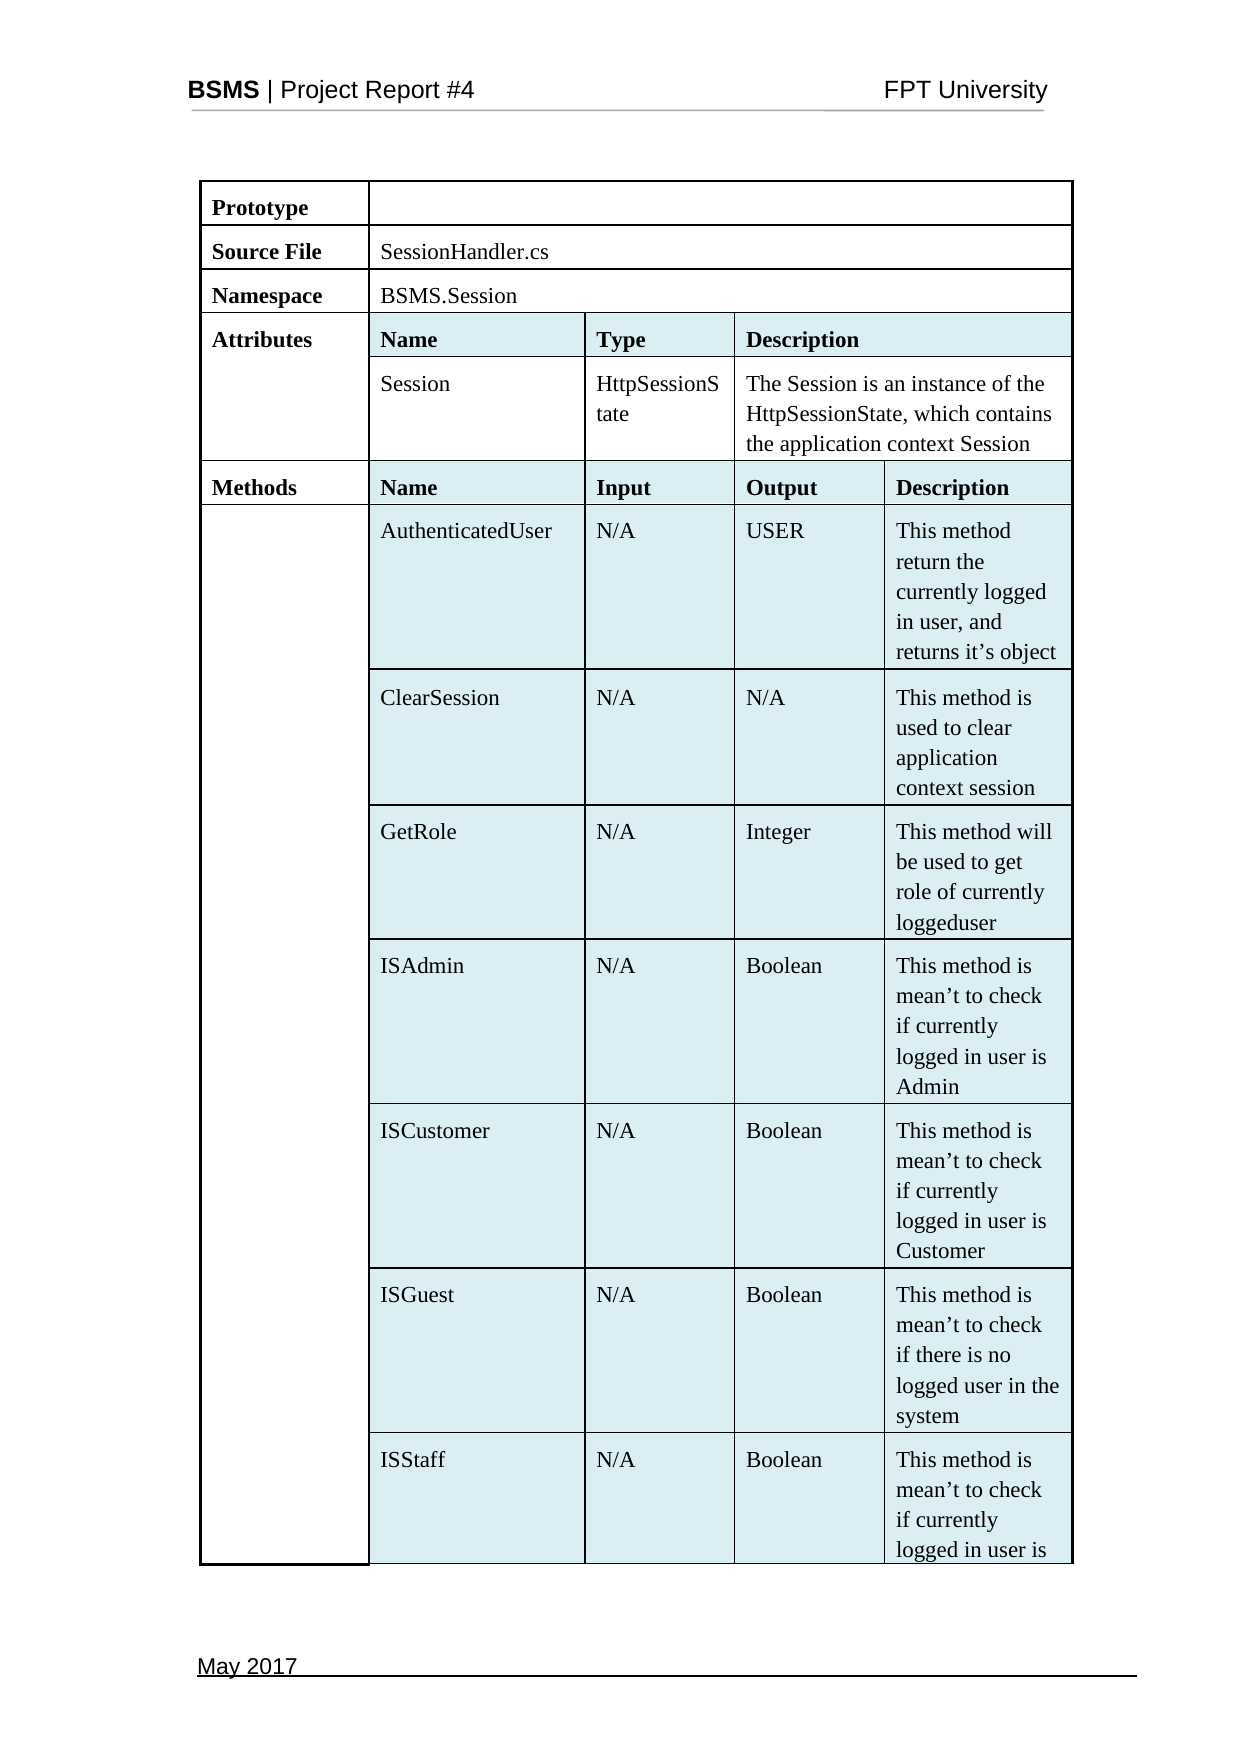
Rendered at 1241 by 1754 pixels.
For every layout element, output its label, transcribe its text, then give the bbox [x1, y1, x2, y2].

table_cell Prototype [202, 182, 368, 224]
table_cell ClearSession [370, 670, 584, 804]
table_cell N/A [735, 670, 884, 804]
table_cell N/A [586, 1104, 734, 1267]
table_cell This method is mean’t to check if currently logged in user is Admin [885, 940, 1071, 1103]
table_cell ISGuest [370, 1269, 584, 1432]
table_cell This method is used to clear application context session [885, 670, 1071, 804]
table_cell This method return the currently logged in user, and returns it’s object [885, 505, 1071, 668]
table_cell Session [370, 357, 584, 459]
table_cell Name [370, 461, 584, 503]
table_cell Input [586, 461, 734, 503]
table_cell ISCustomer [370, 1104, 584, 1267]
table_cell N/A [586, 806, 734, 938]
table_cell Source File [202, 226, 368, 268]
table_cell Attributes [202, 313, 368, 459]
table_cell [202, 505, 368, 1563]
table_cell Boolean [735, 940, 884, 1103]
table_cell Namespace [202, 270, 368, 312]
table_cell This method is mean’t to check if there is no logged user in the system [885, 1269, 1071, 1432]
table_cell Boolean [735, 1433, 884, 1563]
table_cell Description [885, 461, 1071, 503]
table_cell USER [735, 505, 884, 668]
table_cell N/A [586, 1269, 734, 1432]
table_cell Boolean [735, 1269, 884, 1432]
table_cell Output [735, 461, 884, 503]
table_cell N/A [586, 1433, 734, 1563]
table_cell BSMS.Session [370, 270, 1071, 312]
table_cell This method is mean’t to check if currently logged in user is Customer [885, 1104, 1071, 1267]
table_cell Description [735, 313, 1071, 356]
table_cell GetRole [370, 806, 584, 938]
table_cell Integer [735, 806, 884, 938]
table_cell This method will be used to get role of currently loggeduser [885, 806, 1071, 938]
table_cell Boolean [735, 1104, 884, 1267]
table_cell Name [370, 313, 584, 356]
table_cell N/A [586, 505, 734, 668]
table_cell HttpSessionState [586, 357, 734, 459]
table_cell Type [586, 313, 734, 356]
table_cell ISAdmin [370, 940, 584, 1103]
table_cell N/A [586, 940, 734, 1103]
table_cell ISStaff [370, 1433, 584, 1563]
table_cell Methods [202, 461, 368, 503]
table_cell [370, 182, 1071, 224]
table_cell The Session is an instance of the HttpSessionState, which contains the application context Session [735, 357, 1071, 459]
table_cell N/A [586, 670, 734, 804]
table_cell AuthenticatedUser [370, 505, 584, 668]
table_cell SessionHandler.cs [370, 226, 1071, 268]
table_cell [885, 1433, 1071, 1563]
